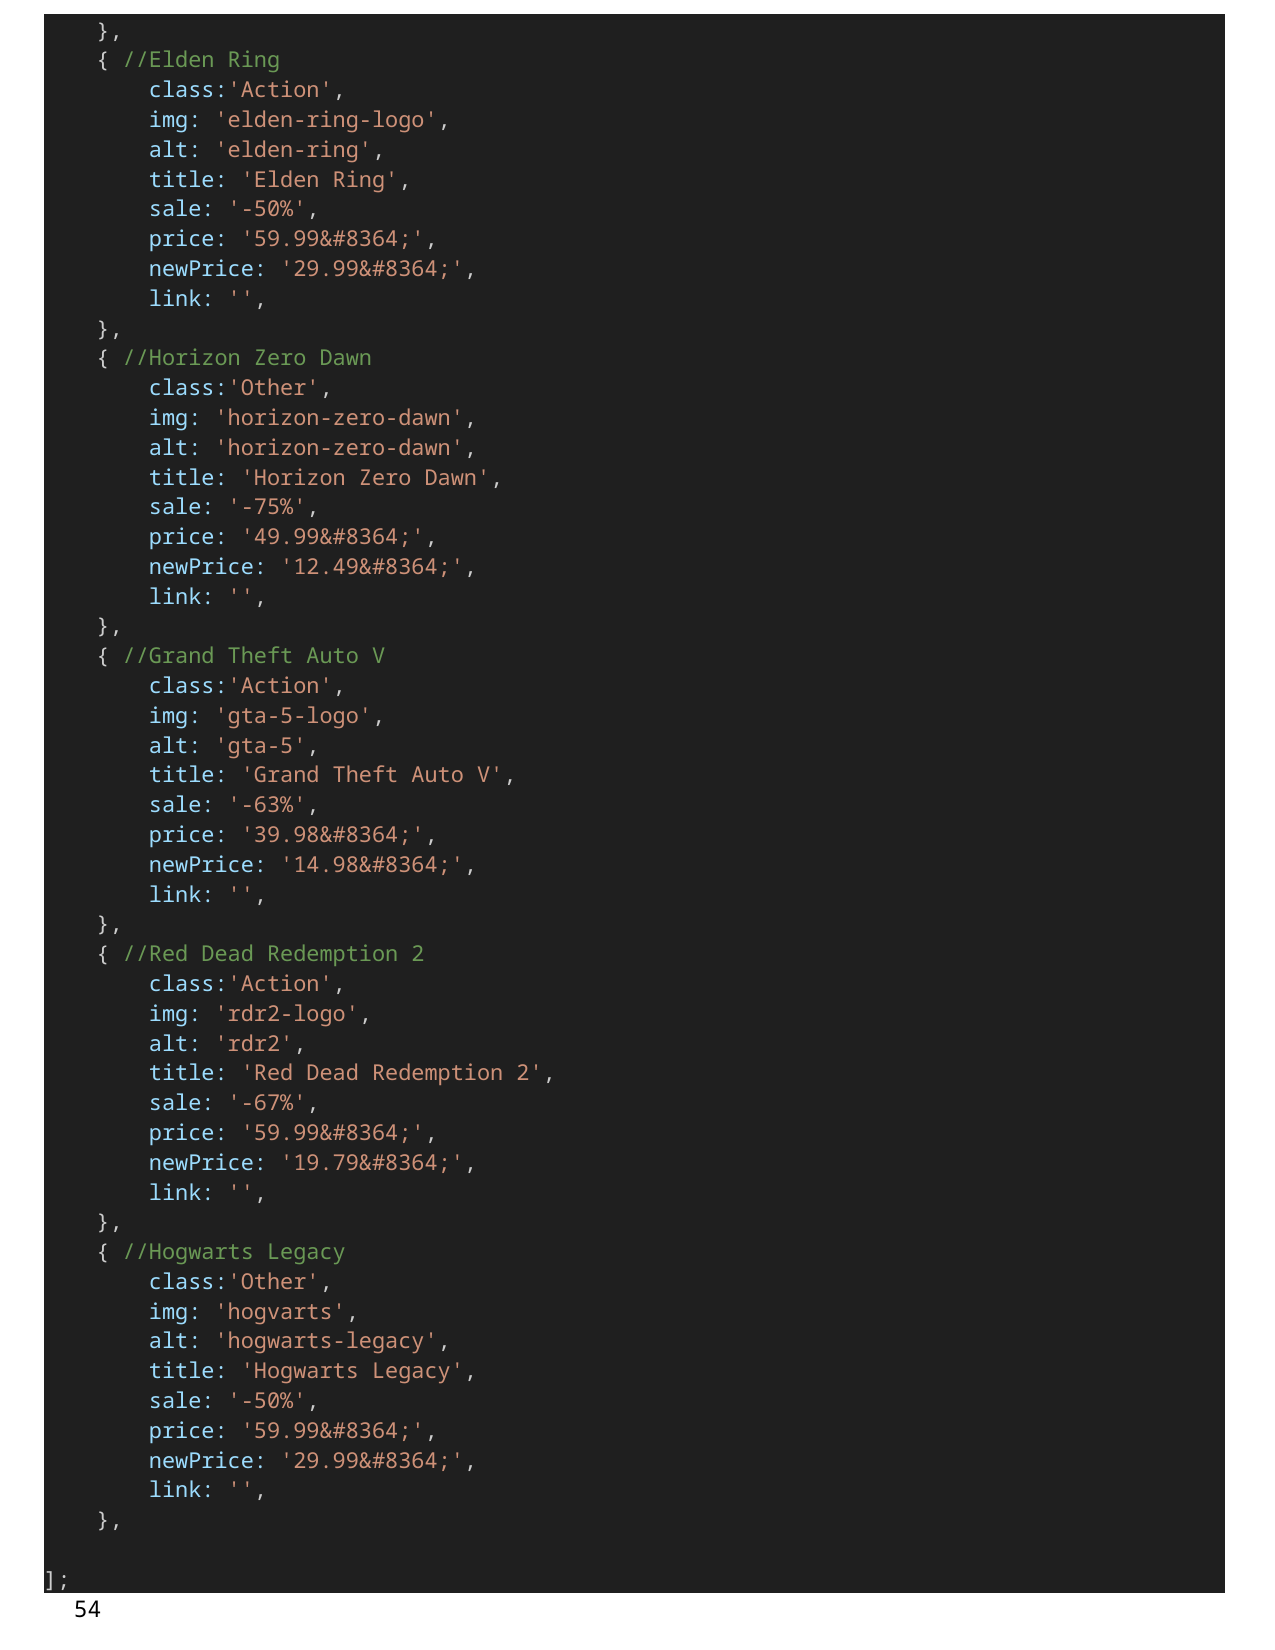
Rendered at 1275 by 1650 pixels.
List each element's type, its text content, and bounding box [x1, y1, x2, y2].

text alt: 'elden-ring', [44, 134, 1225, 163]
text class:'Other', [44, 372, 1225, 402]
text price: '59.99&#8364;', [44, 1415, 1225, 1444]
text { //Elden Ring [44, 44, 1225, 74]
text newPrice: '29.99&#8364;', [44, 253, 1225, 283]
text newPrice: '12.49&#8364;', [44, 551, 1225, 581]
text title: 'Hogwarts Legacy', [44, 1355, 1225, 1385]
text sale: '-50%', [44, 193, 1225, 223]
text img: 'horizon-zero-dawn', [44, 402, 1225, 432]
text title: 'Red Dead Redemption 2', [44, 1057, 1225, 1087]
text sale: '-63%', [44, 789, 1225, 819]
text img: 'hogvarts', [44, 1296, 1225, 1325]
text alt: 'horizon-zero-dawn', [44, 432, 1225, 461]
text { //Hogwarts Legacy [44, 1236, 1225, 1266]
text }, [44, 1206, 1225, 1236]
text class:'Action', [44, 74, 1225, 104]
text price: '39.98&#8364;', [44, 819, 1225, 849]
text link: '', [44, 581, 1225, 610]
text alt: 'hogwarts-legacy', [44, 1325, 1225, 1355]
text link: '', [44, 878, 1225, 908]
text }, [44, 312, 1225, 342]
text { //Grand Theft Auto V [44, 640, 1225, 670]
text ]; [44, 1564, 1225, 1593]
text newPrice: '14.98&#8364;', [44, 849, 1225, 878]
text }, [44, 610, 1225, 640]
text img: 'elden-ring-logo', [44, 104, 1225, 134]
text }, [44, 14, 1225, 44]
text title: 'Grand Theft Auto V', [44, 759, 1225, 789]
text class:'Action', [44, 968, 1225, 998]
text sale: '-50%', [44, 1385, 1225, 1415]
text price: '59.99&#8364;', [44, 1117, 1225, 1147]
text title: 'Elden Ring', [44, 163, 1225, 193]
text { //Red Dead Redemption 2 [44, 938, 1225, 968]
text alt: 'gta-5', [44, 729, 1225, 759]
text class:'Action', [44, 670, 1225, 700]
text newPrice: '19.79&#8364;', [44, 1147, 1225, 1176]
text price: '49.99&#8364;', [44, 521, 1225, 551]
text price: '59.99&#8364;', [44, 223, 1225, 253]
text sale: '-75%', [44, 491, 1225, 521]
text }, [44, 1504, 1225, 1534]
text { //Horizon Zero Dawn [44, 342, 1225, 372]
text img: 'gta-5-logo', [44, 700, 1225, 729]
text class:'Other', [44, 1266, 1225, 1296]
text img: 'rdr2-logo', [44, 998, 1225, 1027]
text sale: '-67%', [44, 1087, 1225, 1117]
text newPrice: '29.99&#8364;', [44, 1444, 1225, 1474]
text link: '', [44, 283, 1225, 312]
text title: 'Horizon Zero Dawn', [44, 461, 1225, 491]
text link: '', [44, 1176, 1225, 1206]
text alt: 'rdr2', [44, 1027, 1225, 1057]
text }, [44, 908, 1225, 938]
text link: '', [44, 1474, 1225, 1504]
